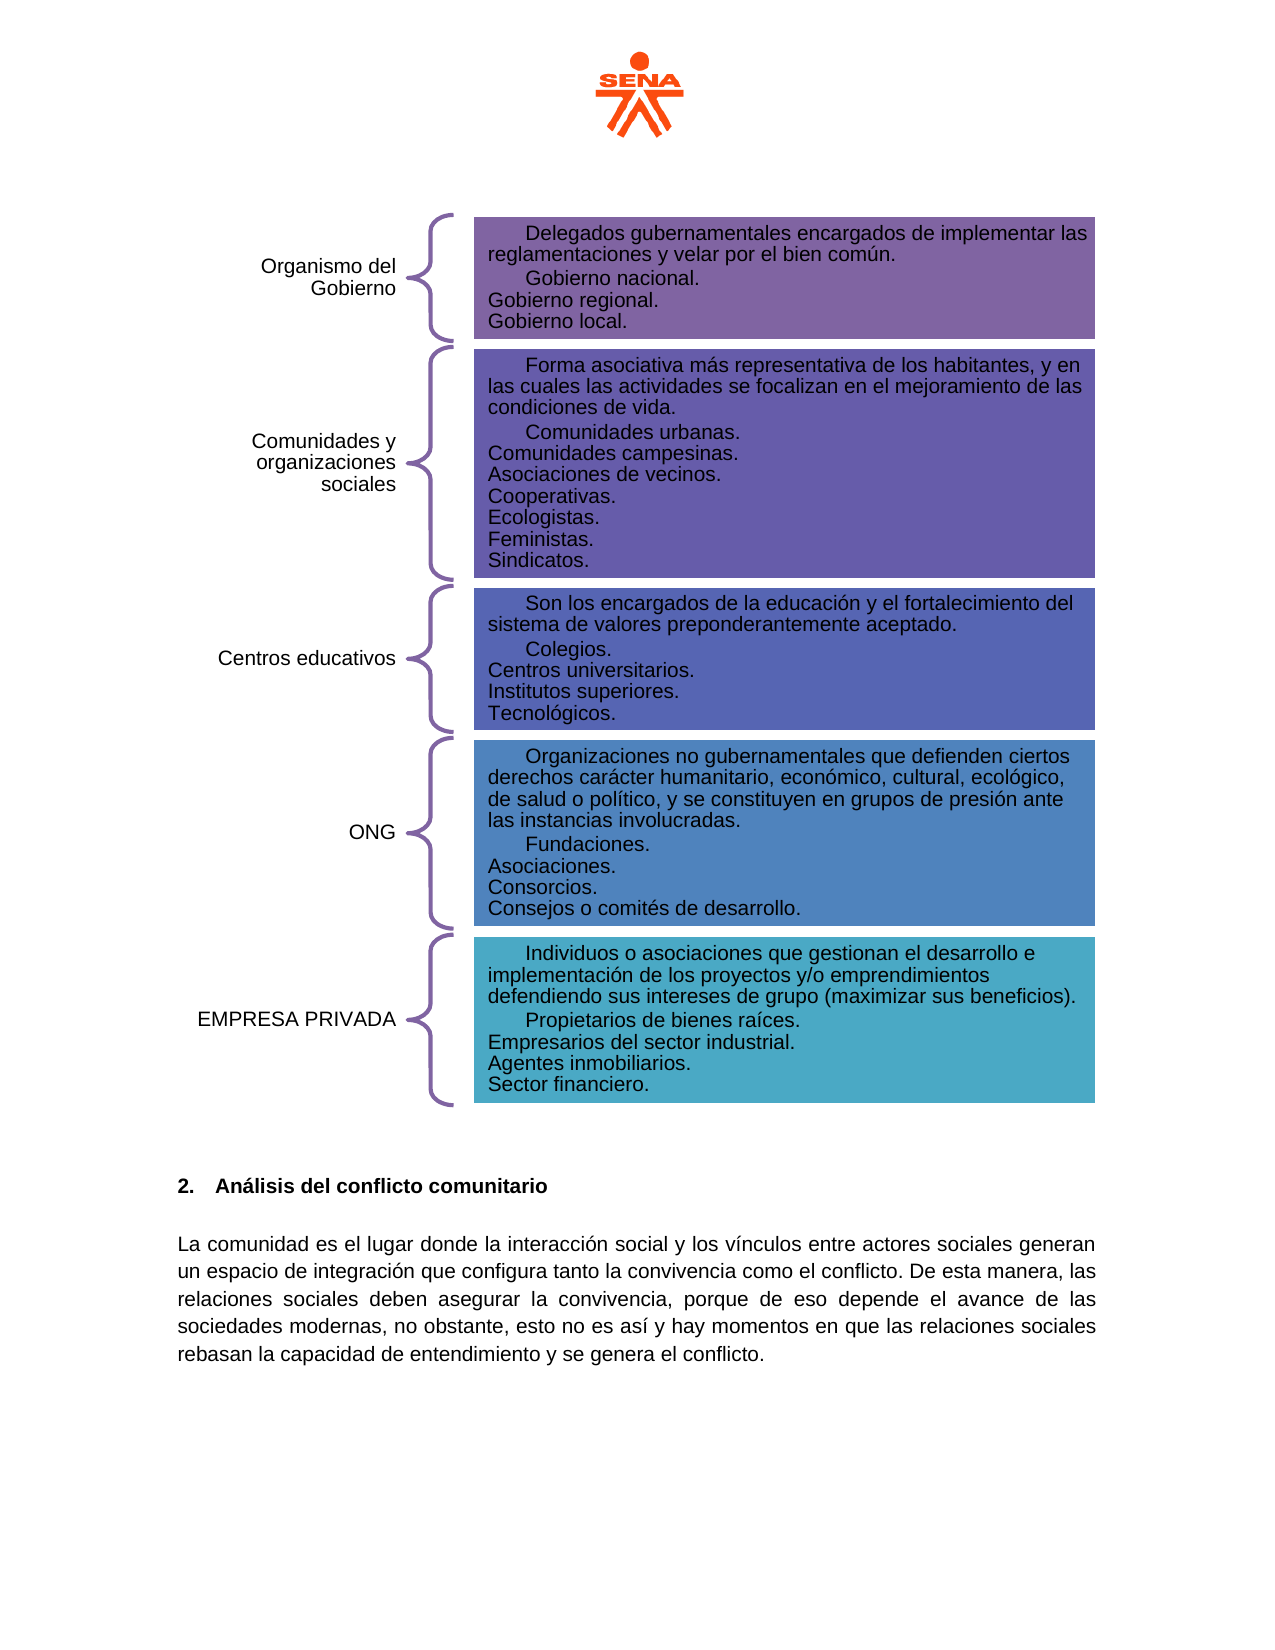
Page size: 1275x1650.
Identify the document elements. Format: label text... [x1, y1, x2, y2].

text La comunidad es el lugar donde la interacción social y los vínculos entre actores sociales generan un espacio de integración que configura tanto la convivencia como el conflicto. De esta manera, las relaciones sociales deben asegurar la convivencia, porque de eso depende el avance de las sociedades modernas, no obstante, esto no es así y hay momentos en que las relaciones sociales rebasan la capacidad de entendimiento y se genera el conflicto. [177, 1232, 1098, 1366]
picture [585, 48, 690, 142]
list Análisis del conflicto comunitario [177, 1174, 1098, 1198]
